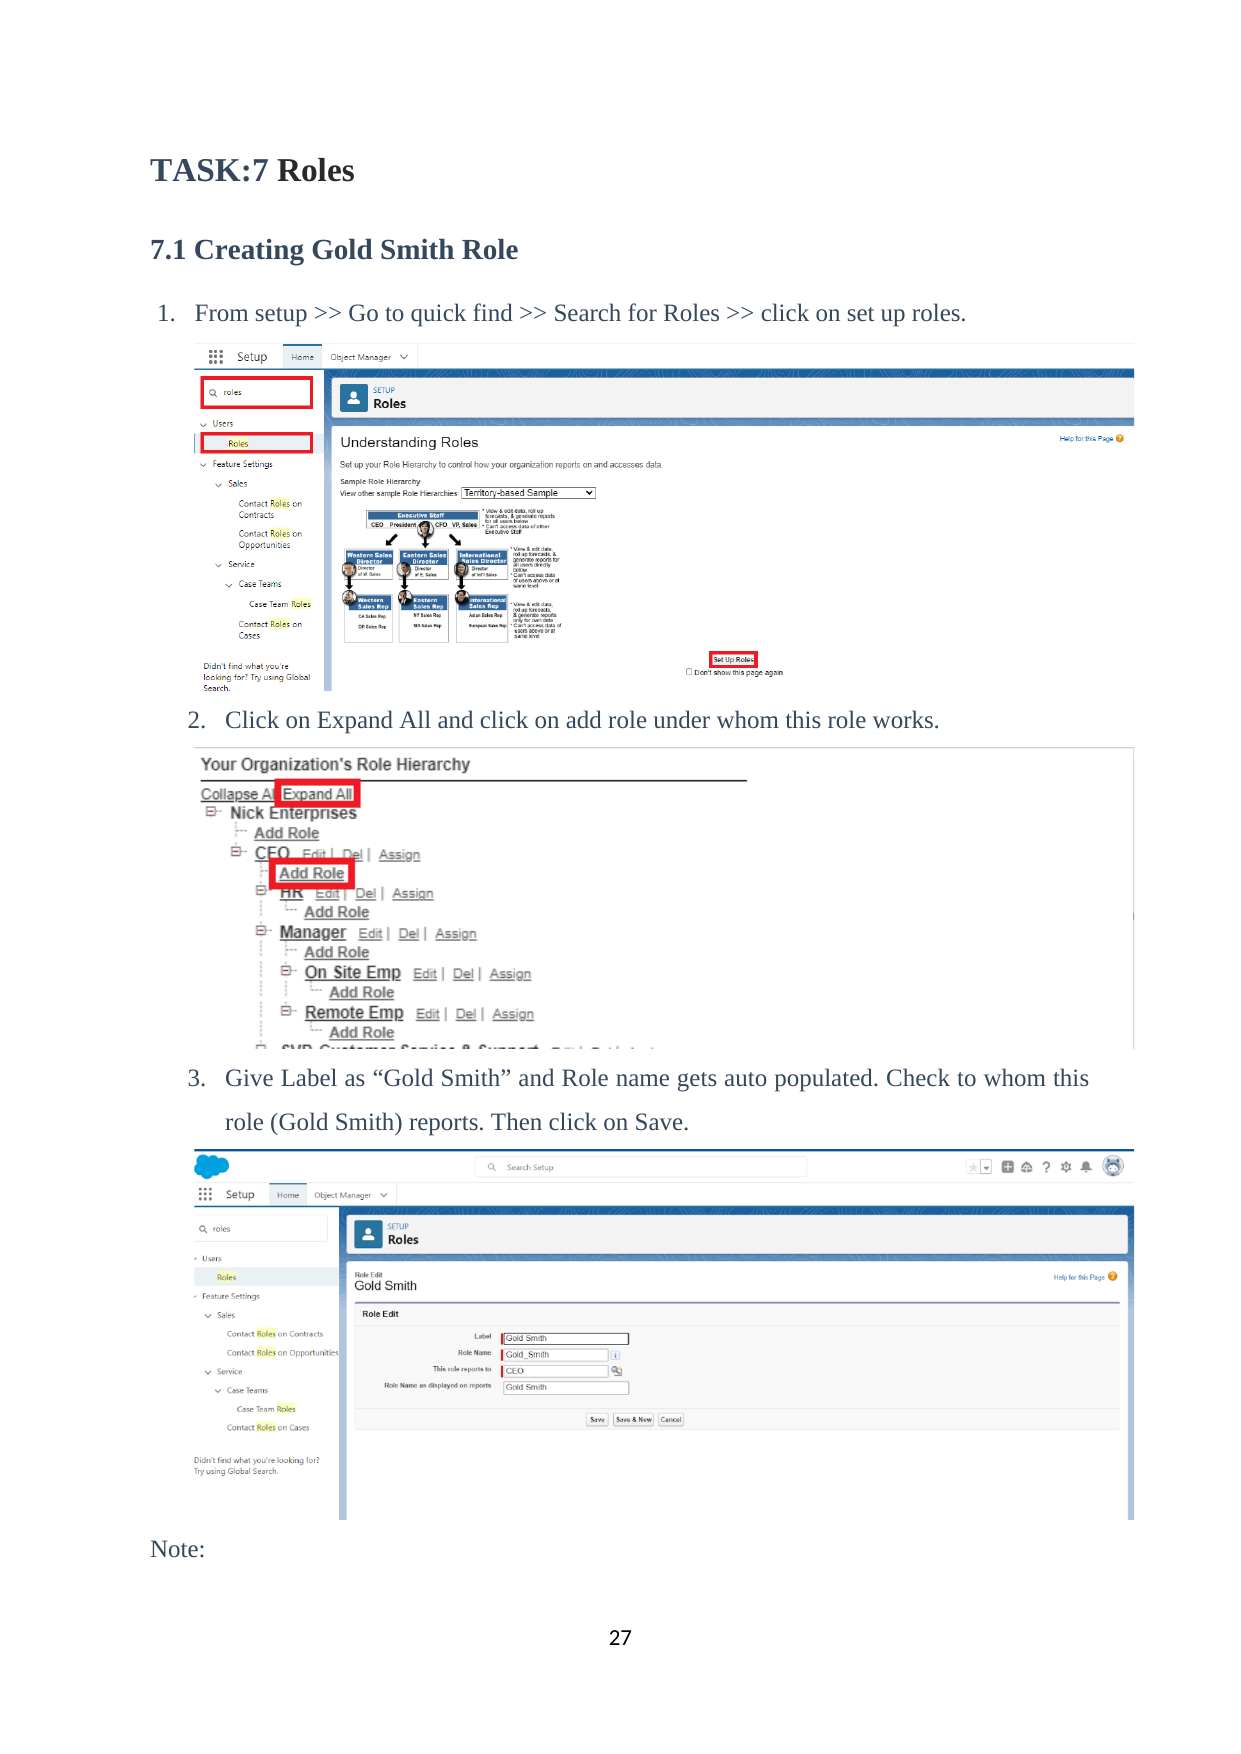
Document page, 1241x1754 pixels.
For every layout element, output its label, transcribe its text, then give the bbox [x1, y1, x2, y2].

picture [194, 341, 1135, 691]
list Give Label as “Gold Smith” and Role name gets auto populated. Check to whom this role (Gold Smith) reports. Then click on Save. [187, 1063, 1090, 1135]
subtitle TASK:7 Roles [150, 150, 1090, 188]
list From setup >> Go to quick find >> Search for Roles >> click on set up roles. [157, 298, 1090, 327]
picture [194, 1149, 1135, 1520]
subtitle 7.1 Creating Gold Smith Role [150, 232, 1090, 266]
list Click on Expand All and click on add role under whom this role works. [187, 705, 1090, 733]
picture [194, 747, 1135, 1049]
text Note: [150, 1534, 1090, 1563]
